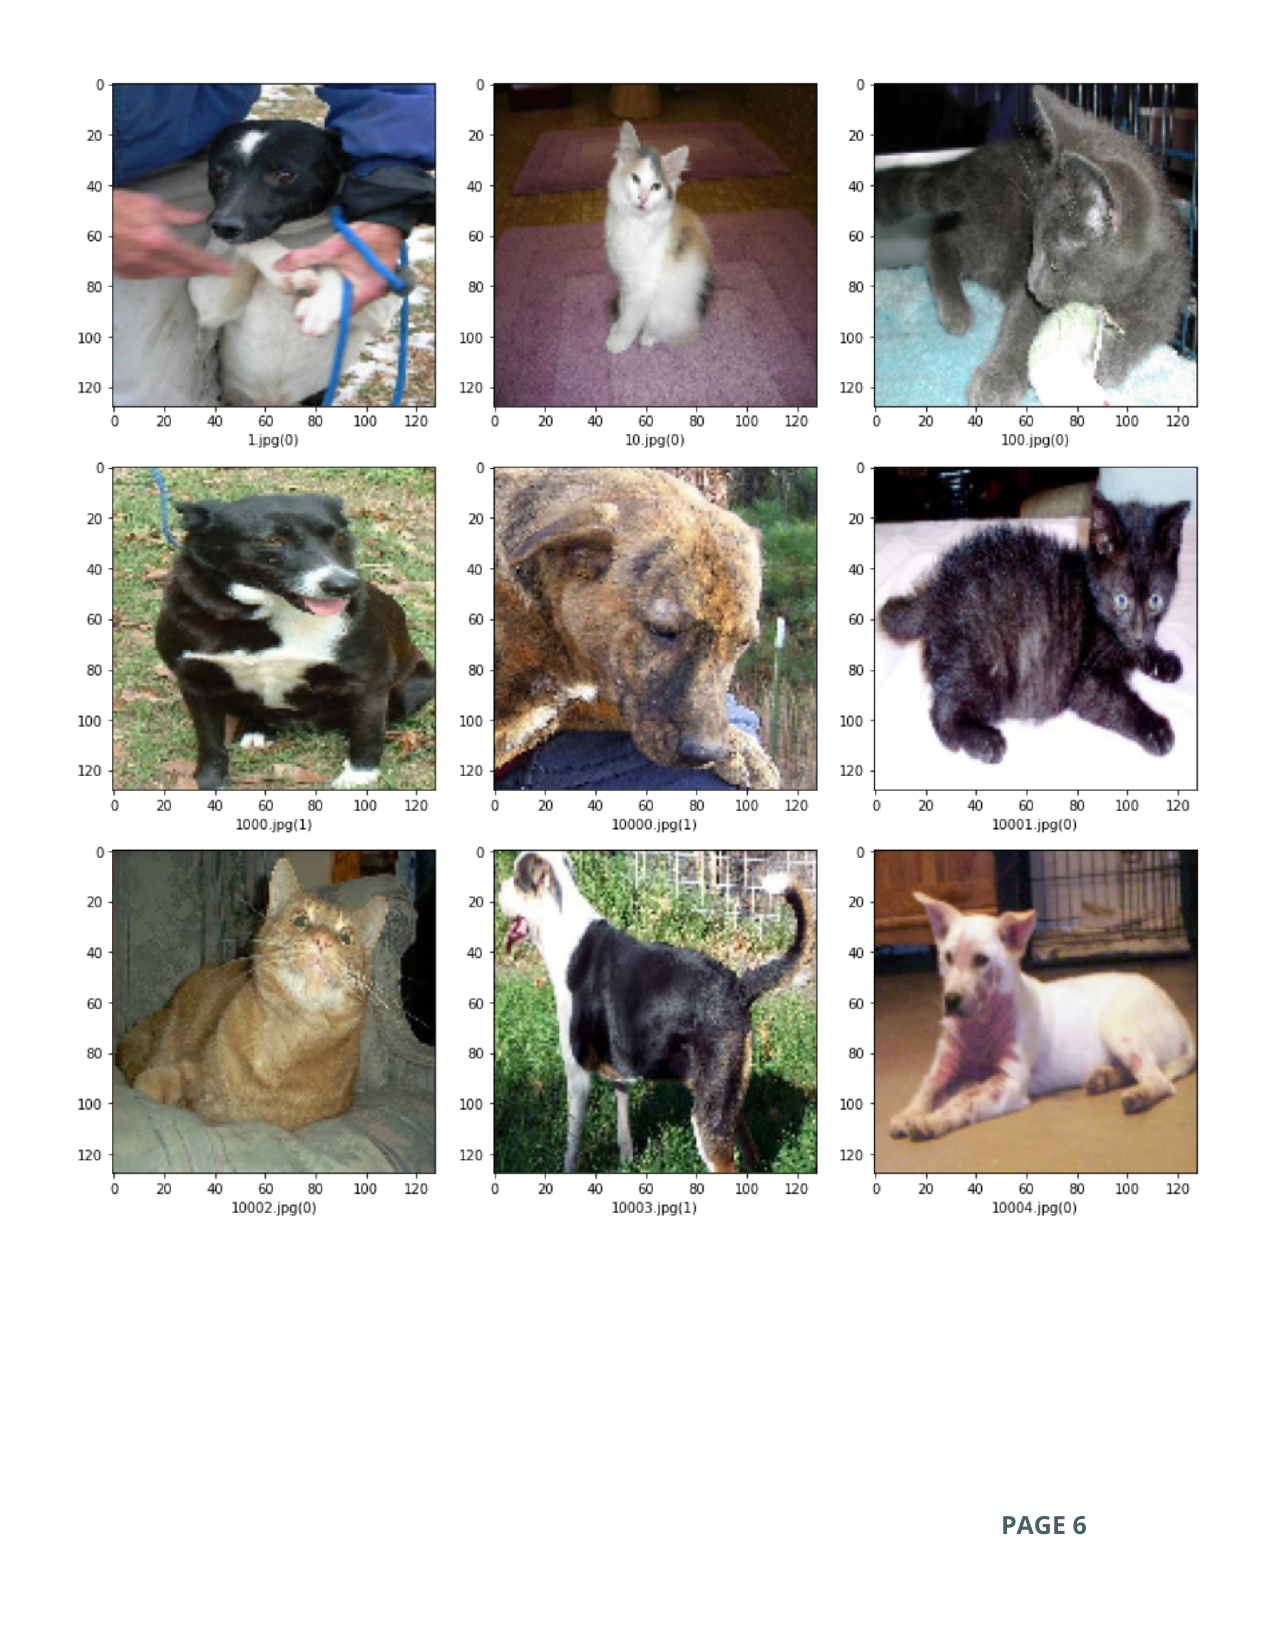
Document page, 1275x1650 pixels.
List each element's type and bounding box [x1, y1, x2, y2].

picture [75, 75, 1200, 1221]
